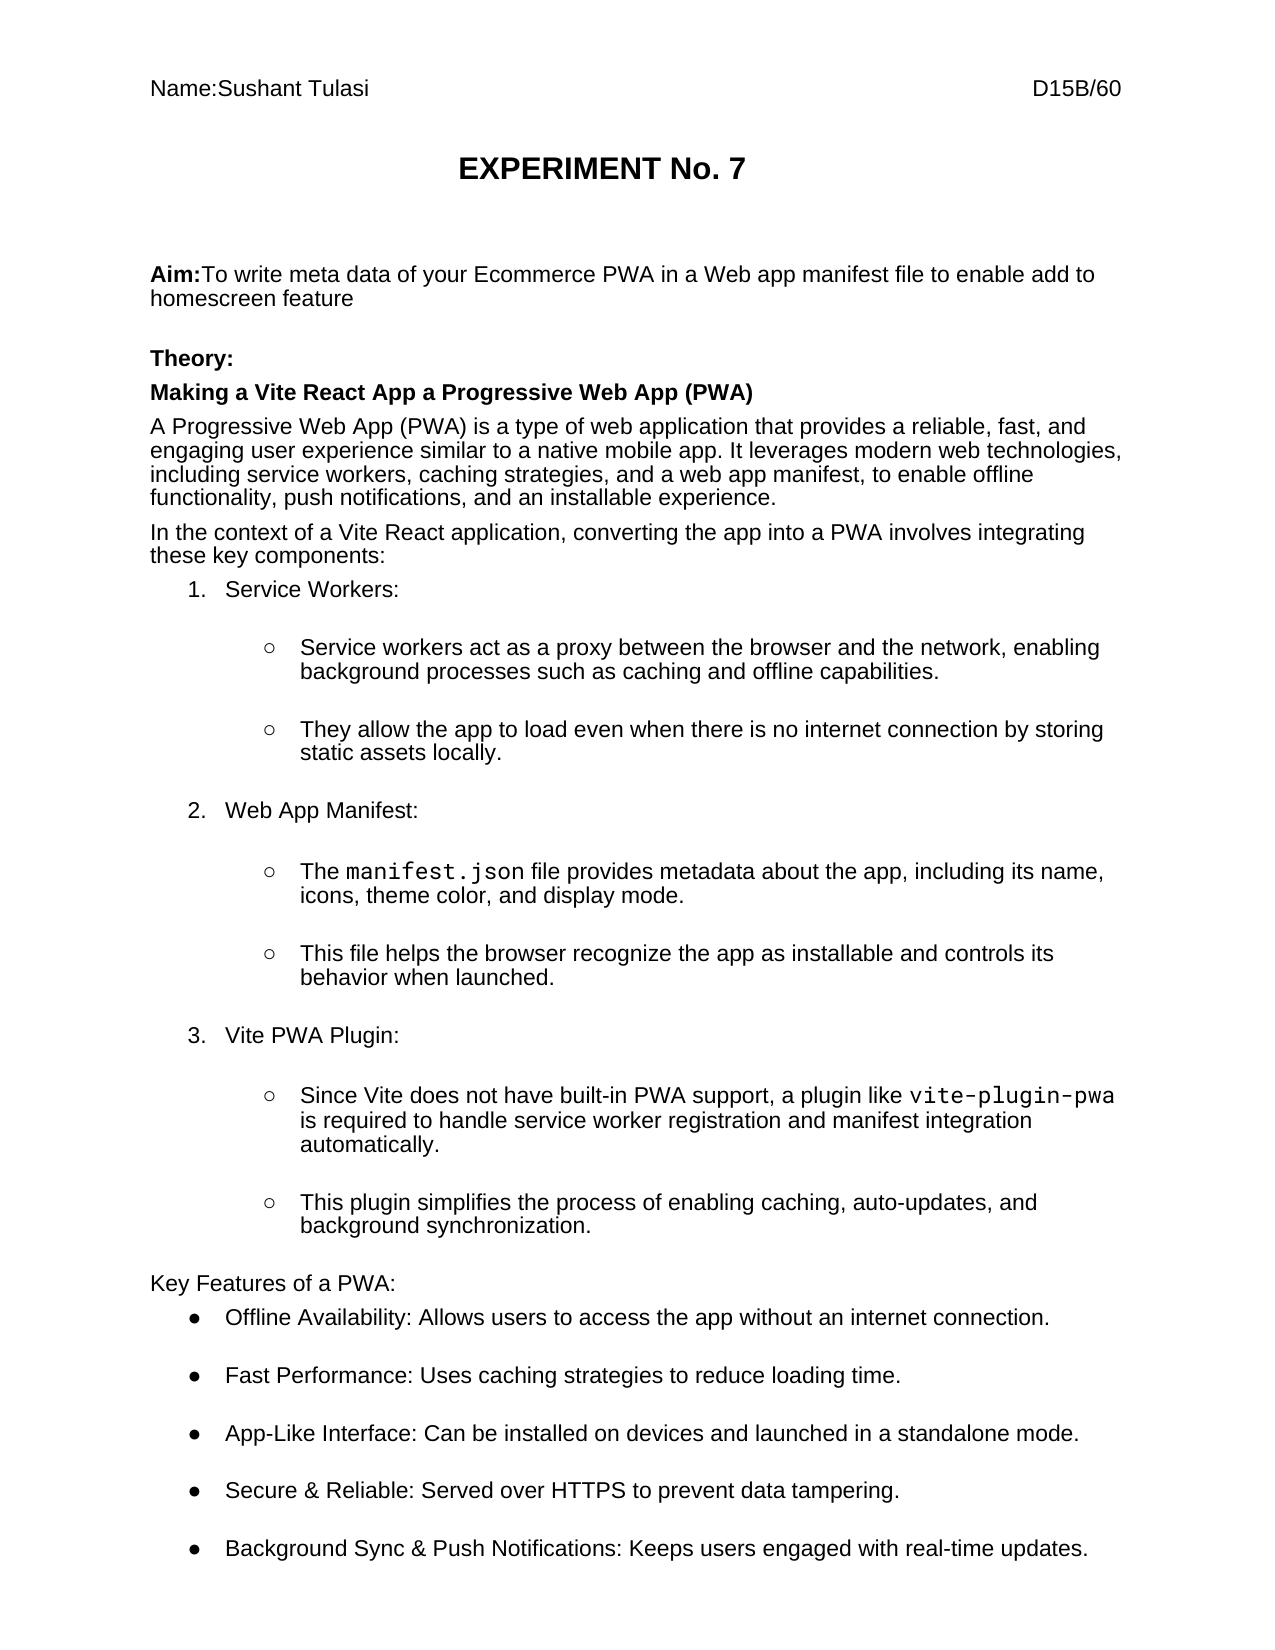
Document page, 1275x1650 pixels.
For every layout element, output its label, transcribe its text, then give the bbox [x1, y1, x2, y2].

subtitle Making a Vite React App a Progressive Web App (PWA) [150, 382, 1125, 405]
text EXPERIMENT No. 7 [150, 150, 1052, 186]
list The manifest.json file provides metadata about the app, including its name, icons, theme color, and display mode. [262, 858, 1125, 932]
subtitle Key Features of a PWA: [150, 1273, 1125, 1296]
list Secure & Reliable: Served over HTTPS to prevent data tampering. [187, 1480, 1125, 1527]
text A Progressive Web App (PWA) is a type of web application that provides a reliable, fast, and engaging user experience similar to a native mobile app. It leverages modern web technologies, including service workers, caching strategies, and a web app manifest, to enable offline functionality, push notifications, and an installable experience. [150, 416, 1125, 511]
list Background Sync & Push Notifications: Keeps users engaged with real-time updates. [187, 1538, 1125, 1562]
list Vite PWA Plugin: [187, 1024, 1125, 1072]
list This file helps the browser recognize the app as installable and controls its behavior when launched. [262, 943, 1125, 1014]
text In the context of a Vite React application, converting the app into a PWA involves integrating these key components: [150, 521, 1125, 568]
list Service Workers: [187, 579, 1125, 626]
list Fast Performance: Uses caching strategies to reduce loading time. [187, 1364, 1125, 1412]
list Offline Availability: Allows users to access the app without an internet connection. [187, 1307, 1125, 1354]
list App-Like Interface: Can be installed on devices and launched in a standalone mode. [187, 1422, 1125, 1470]
subtitle Theory: [150, 321, 1125, 371]
list This plugin simplifies the process of enabling caching, auto-updates, and background synchronization. [262, 1191, 1125, 1262]
list Since Vite does not have built-in PWA support, a plugin like vite-plugin-pwa is required to handle service worker registration and manifest integration automatically. [262, 1082, 1125, 1181]
list Web App Manifest: [187, 800, 1125, 847]
list They allow the app to load even when there is no internet connection by storing static assets locally. [262, 718, 1125, 789]
list Service workers act as a proxy between the browser and the network, enabling background processes such as caching and offline capabilities. [262, 637, 1125, 708]
subtitle Aim:To write meta data of your Ecommerce PWA in a Web app manifest file to enable add to homescreen feature [150, 263, 1125, 311]
